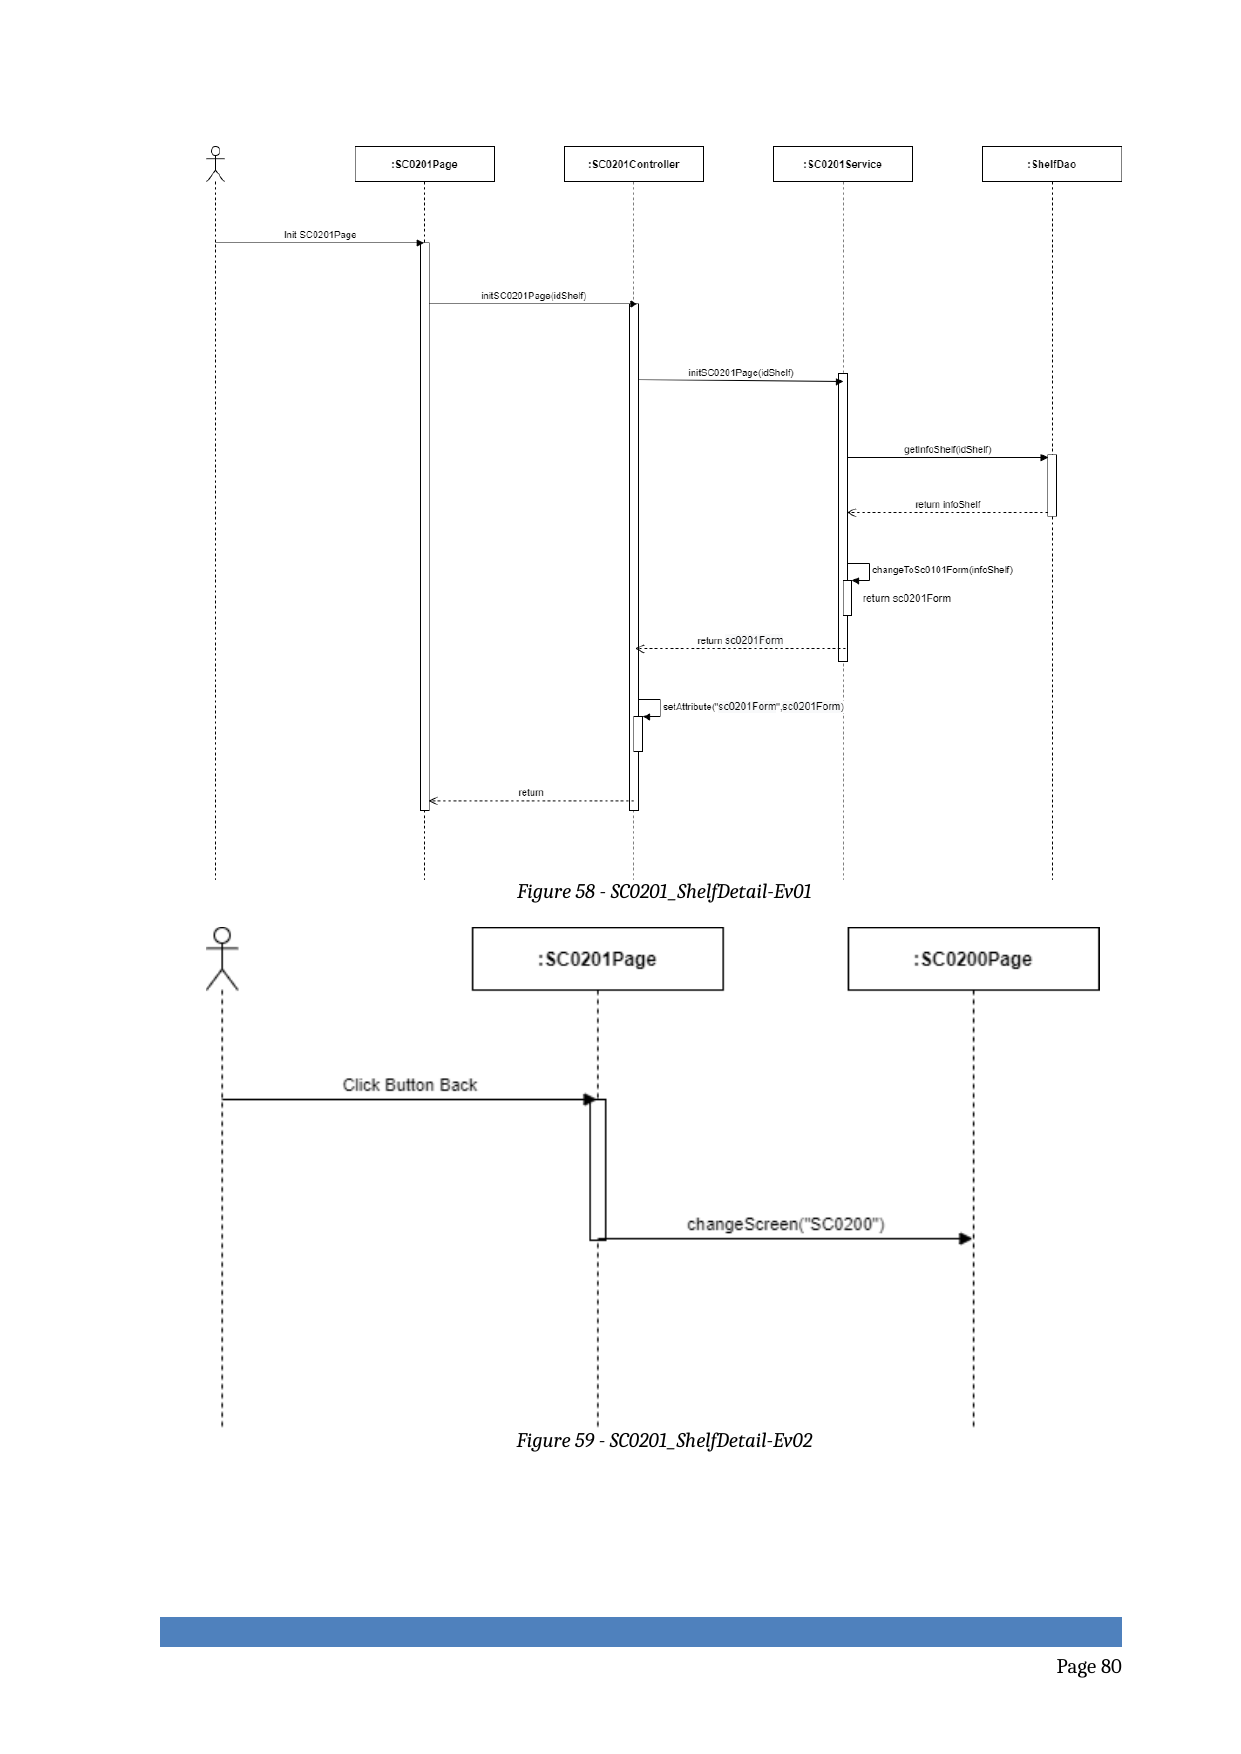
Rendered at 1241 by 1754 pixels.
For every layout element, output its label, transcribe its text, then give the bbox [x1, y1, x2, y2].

text Figure 58 - SC0201_ShelfDetail-Ev01 [207, 880, 1122, 903]
picture [206, 146, 1122, 880]
text Figure 59 - SC0201_ShelfDetail-Ev02 [207, 1429, 1122, 1453]
picture [206, 927, 1100, 1429]
